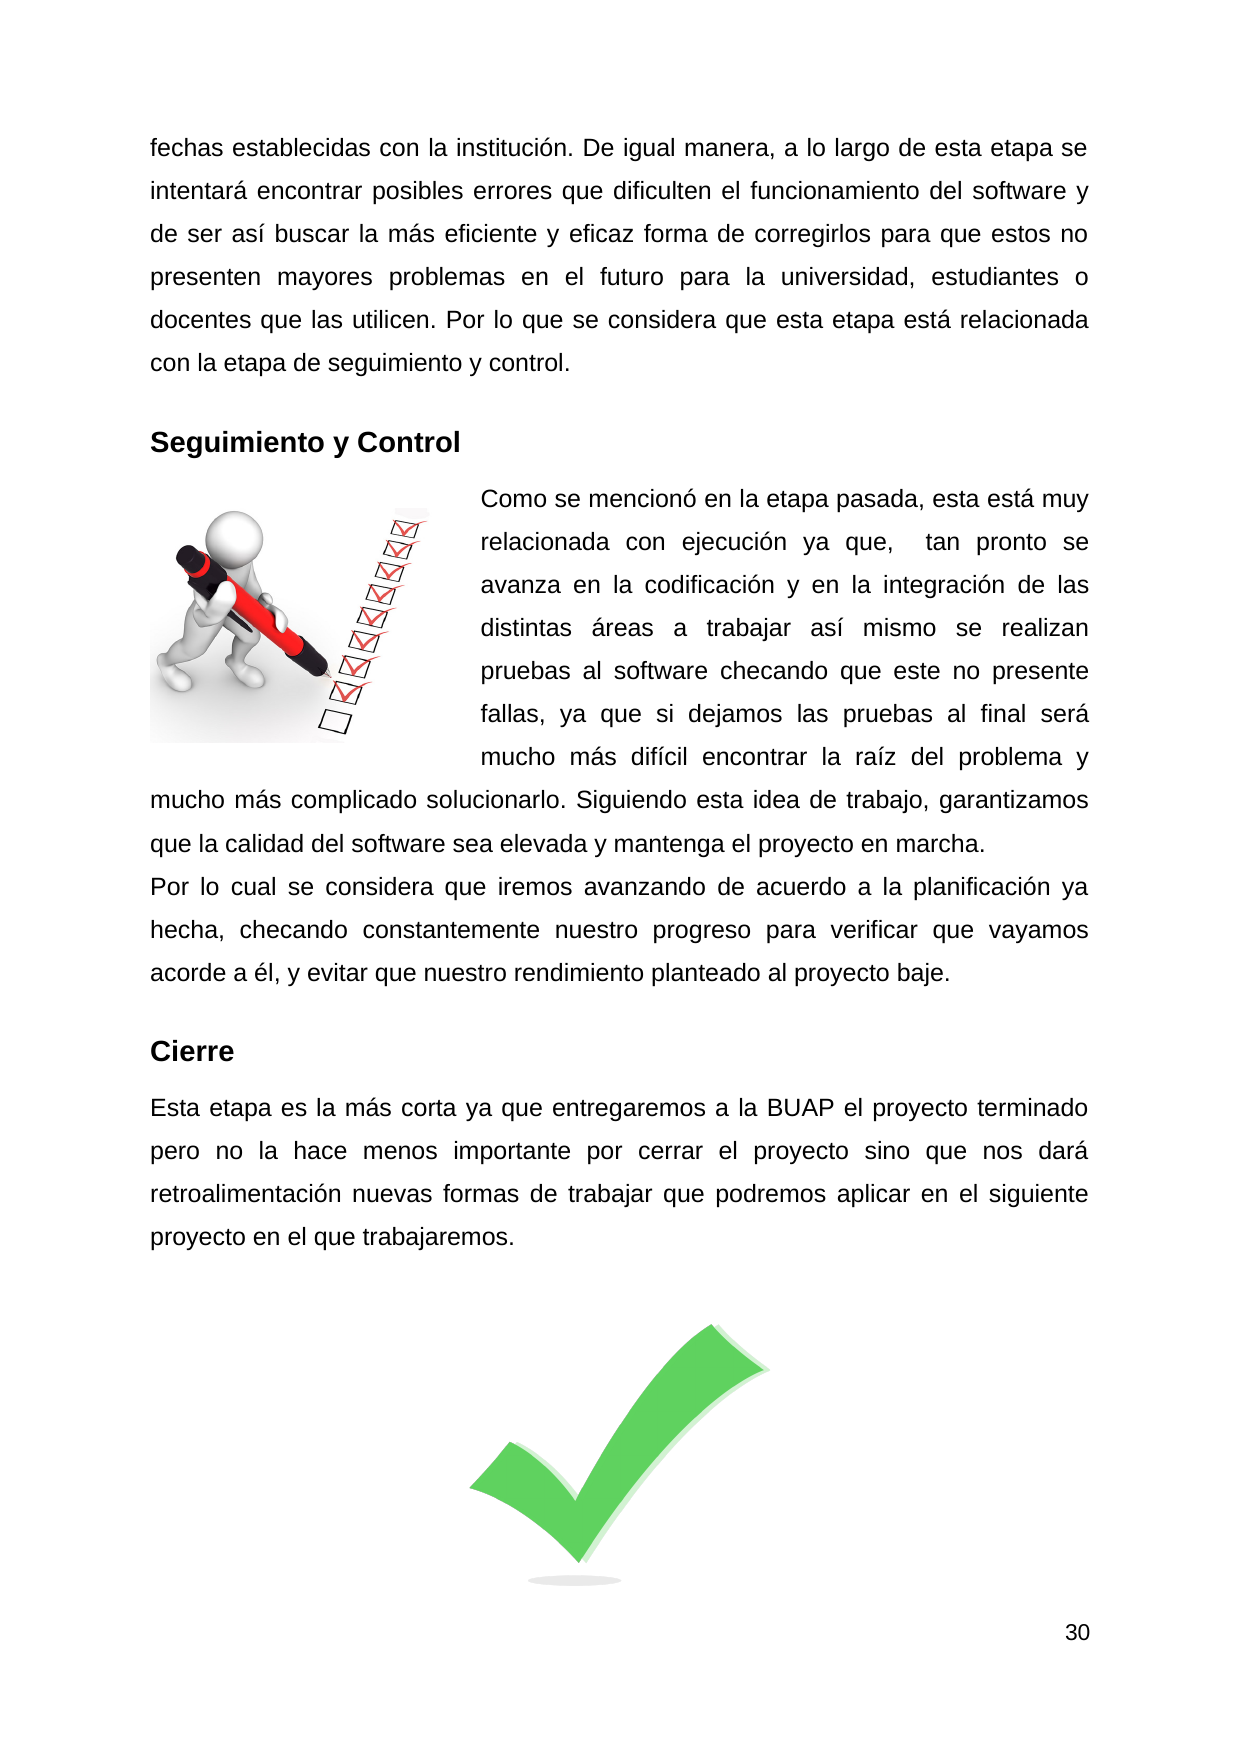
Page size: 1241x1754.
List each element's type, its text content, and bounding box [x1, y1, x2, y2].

text Esta etapa es la más corta ya que entregaremos a la BUAP el proyecto terminado pero no la hace menos importante por cerrar el proyecto sino que nos dará retroalimentación nuevas formas de trabajar que podremos aplicar en el siguiente proyecto en el que trabajaremos. [150, 1093, 1090, 1251]
subtitle Seguimiento y Control [150, 425, 1090, 458]
picture [469, 1324, 771, 1586]
picture [150, 508, 462, 743]
subtitle Cierre [150, 1034, 1090, 1068]
text Como se mencionó en la etapa pasada, esta está muy relacionada con ejecución ya que, tan pronto se avanza en la codificación y en la integración de las distintas áreas a trabajar así mismo se realizan pruebas al software checando que este no presente fallas, ya que si dejamos las pruebas al final será mucho más difícil encontrar la raíz del problema y mucho más complicado solucionarlo. Siguiendo esta idea de trabajo, garantizamos que la calidad del software sea elevada y mantenga el proyecto en marcha. [150, 483, 1090, 857]
text Por lo cual se considera que iremos avanzando de acuerdo a la planificación ya hecha, checando constantemente nuestro progreso para verificar que vayamos acorde a él, y evitar que nuestro rendimiento planteado al proyecto baje. [150, 872, 1090, 987]
